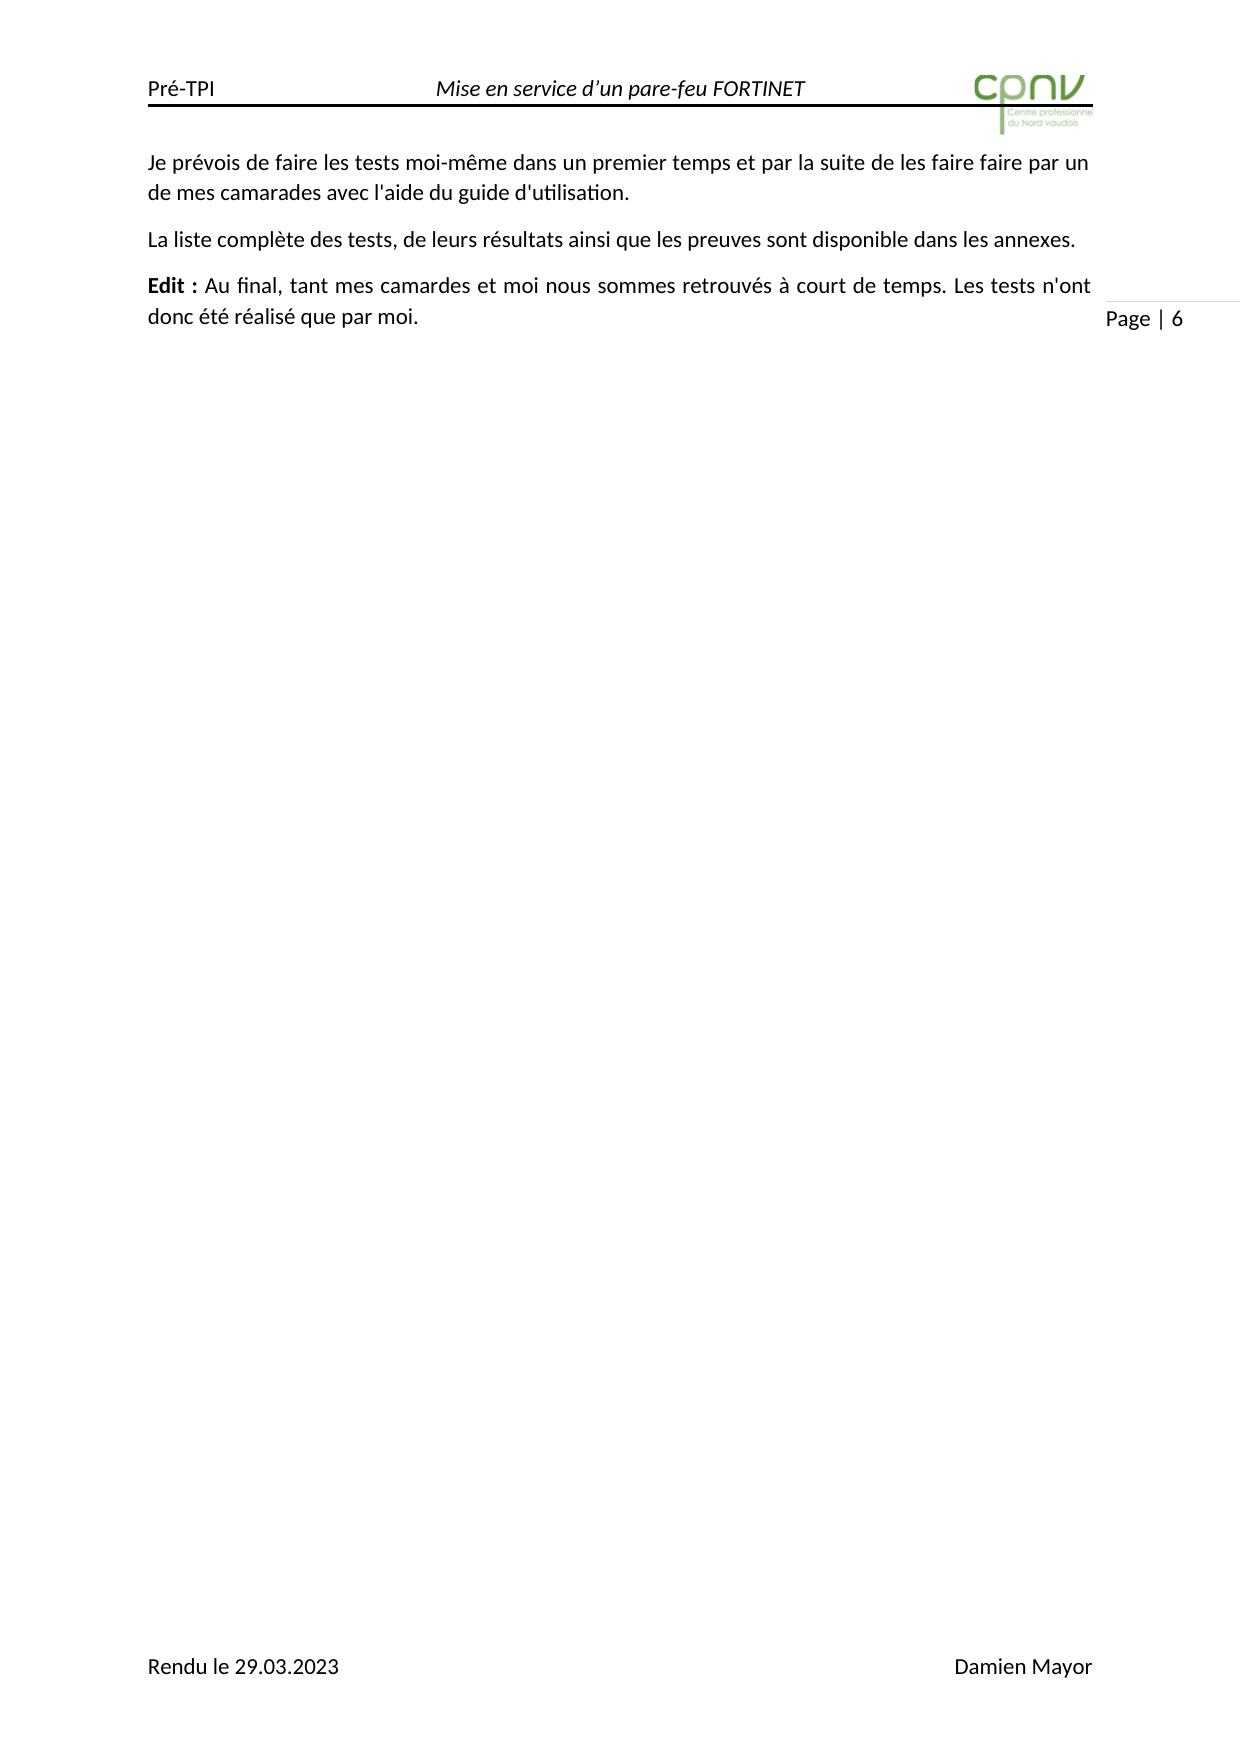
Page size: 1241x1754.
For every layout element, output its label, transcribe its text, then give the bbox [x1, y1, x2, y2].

text Je prévois de faire les tests moi-même dans un premier temps et par la suite de les faire faire par un de mes camarades avec l'aide du guide d'utilisation. [148, 148, 1093, 206]
text Edit : Au final, tant mes camardes et moi nous sommes retrouvés à court de temps. Les tests n'ont donc été réalisé que par moi. [148, 272, 1093, 330]
text La liste complète des tests, de leurs résultats ainsi que les preuves sont disponible dans les annexes. [148, 225, 1093, 253]
